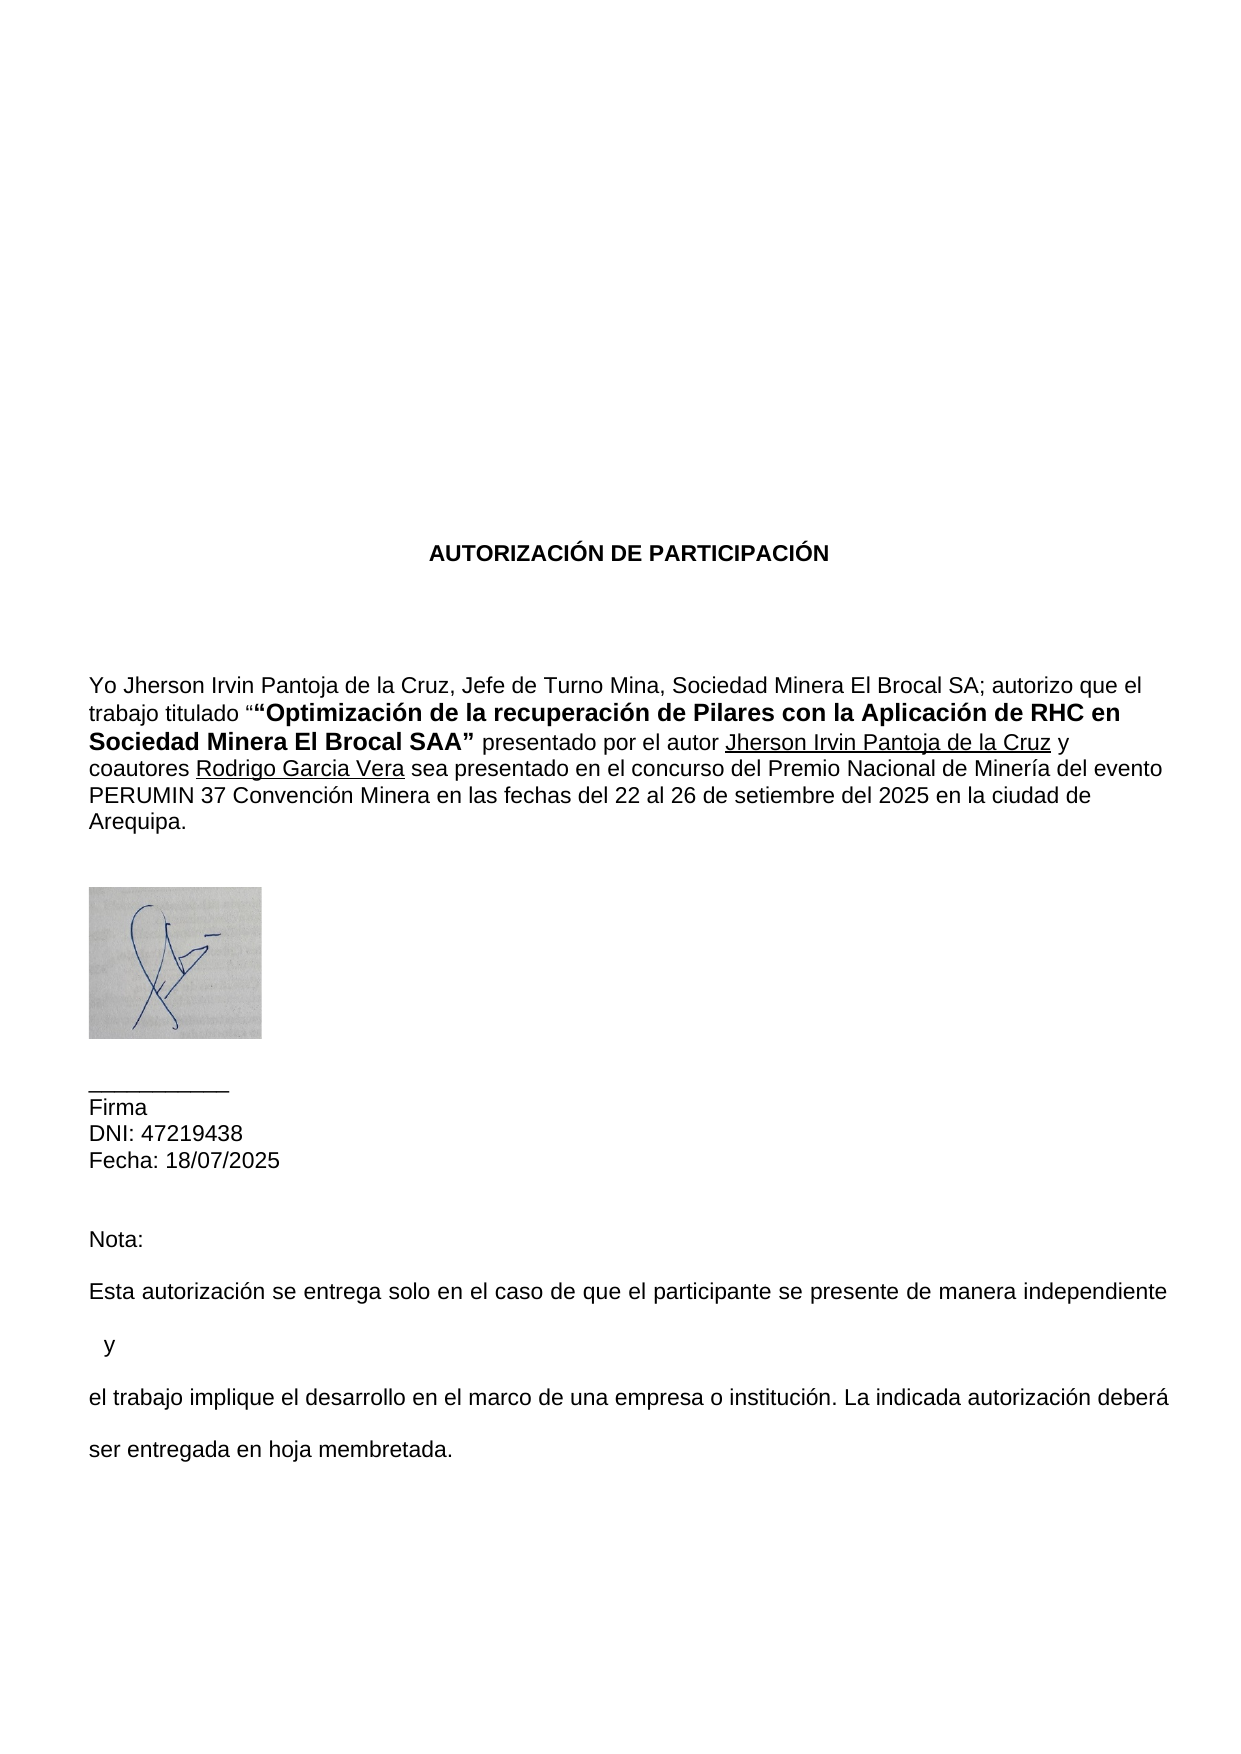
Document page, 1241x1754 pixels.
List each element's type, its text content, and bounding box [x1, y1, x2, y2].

text el trabajo implique el desarrollo en el marco de una empresa o institución. La indicada autorización deberá [89, 1384, 1169, 1410]
text Fecha: 18/07/2025 [89, 1147, 1169, 1173]
text Esta autorización se entrega solo en el caso de que el participante se presente de manera independiente y [89, 1278, 1169, 1357]
text ___________ [89, 1067, 1169, 1094]
text DNI: 47219438 [89, 1120, 1169, 1147]
text AUTORIZACIÓN DE PARTICIPACIÓN [89, 540, 1169, 566]
picture [88, 887, 262, 1039]
text Firma [89, 1094, 1169, 1120]
text Yo Jherson Irvin Pantoja de la Cruz, Jefe de Turno Mina, Sociedad Minera El Brocal SA; autorizo que el trabajo titulado ““Optimización de la recuperación de Pilares con la Aplicación de RHC en Sociedad Minera El Brocal SAA” presentado por el autor Jherson Irvin Pantoja de la Cruz y coautores Rodrigo Garcia Vera sea presentado en el concurso del Premio Nacional de Minería del evento PERUMIN 37 Convención Minera en las fechas del 22 al 26 de setiembre del 2025 en la ciudad de Arequipa. [89, 672, 1169, 834]
text ser entregada en hoja membretada. [89, 1436, 1169, 1463]
text Nota: [89, 1226, 1169, 1252]
